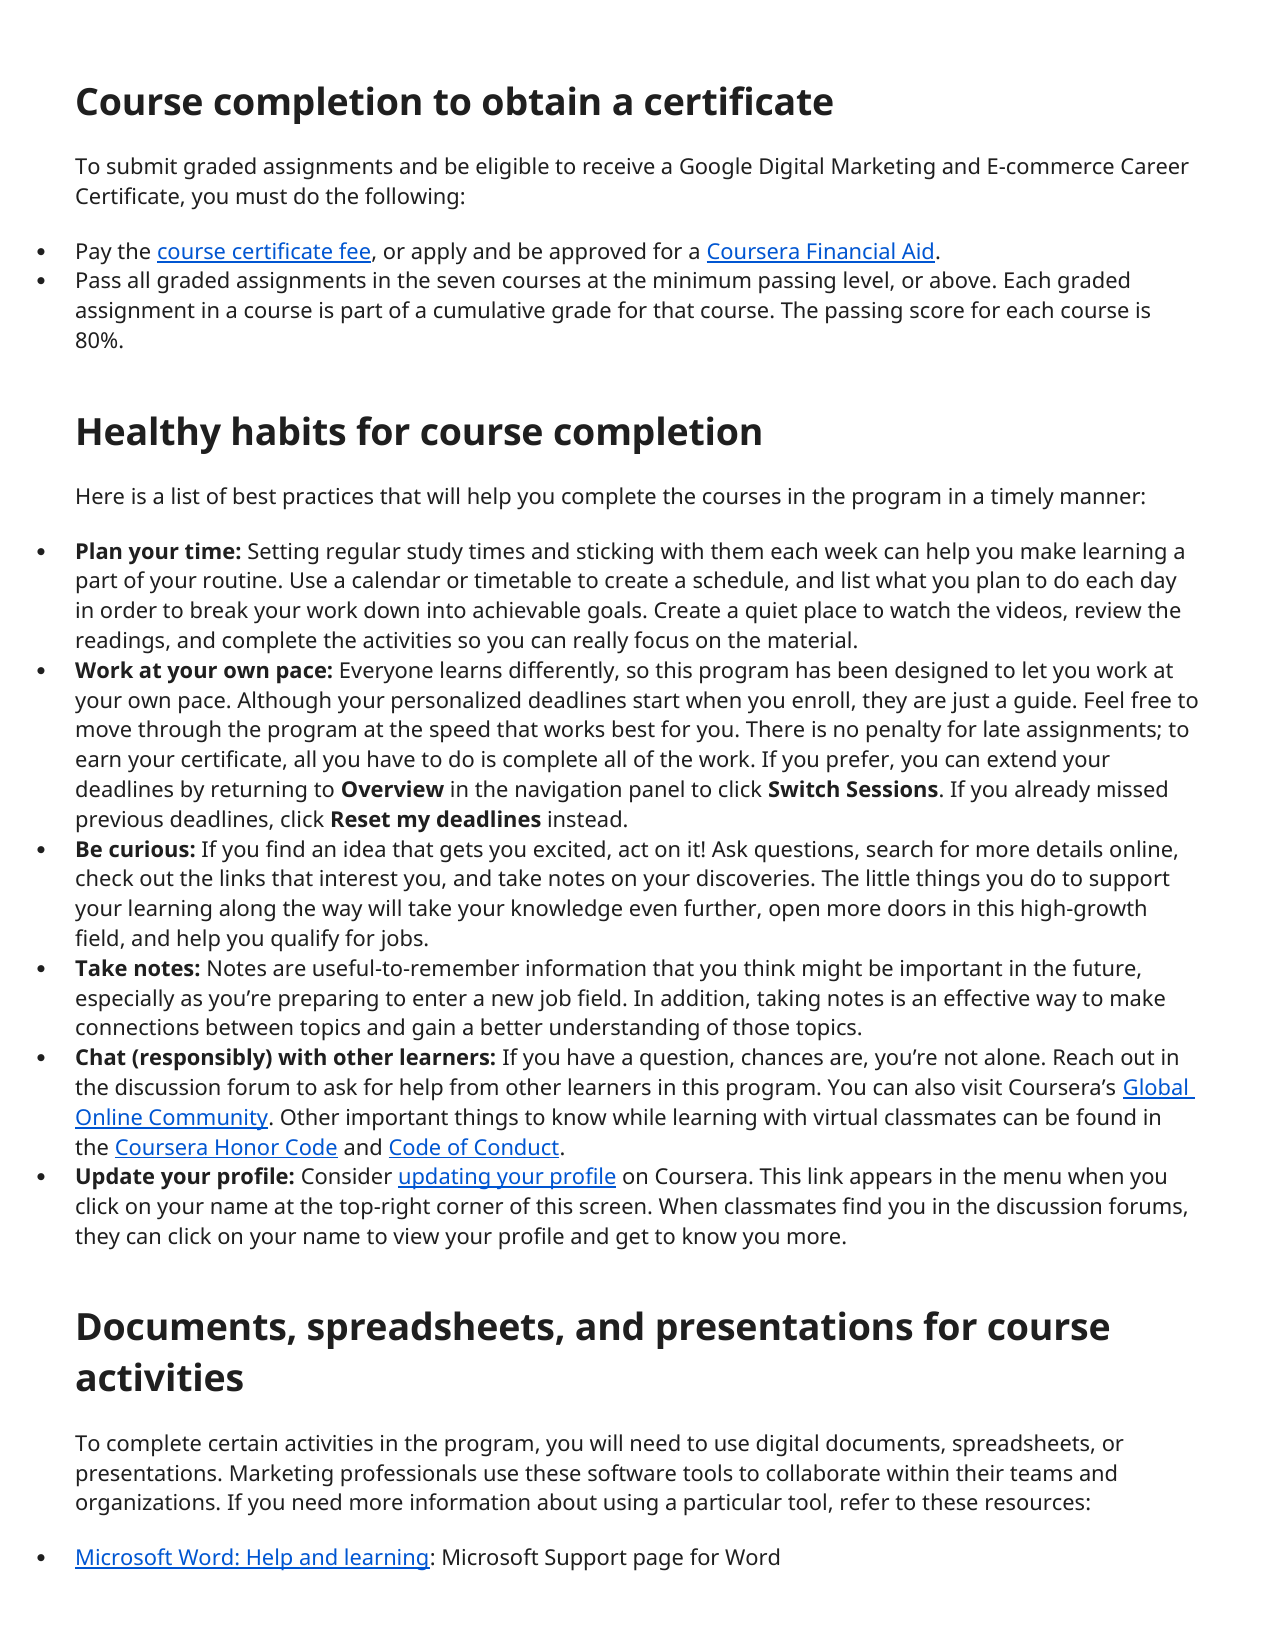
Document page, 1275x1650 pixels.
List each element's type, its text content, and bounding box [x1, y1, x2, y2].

subtitle Healthy habits for course completion [75, 405, 1200, 456]
list Update your profile: Consider updating your profile on Coursera. This link appears in the menu when you click on your name at the top-right corner of this screen. When classmates find you in the discussion forums, they can click on your name to view your profile and get to know you more. [37, 1161, 1200, 1251]
list Take notes: Notes are useful-to-remember information that you think might be important in the future, especially as you’re preparing to enter a new job field. In addition, taking notes is an effective way to make connections between topics and gain a better understanding of those topics. [37, 953, 1200, 1042]
list Chat (responsibly) with other learners: If you have a question, chances are, you’re not alone. Reach out in the discussion forum to ask for help from other learners in this program. You can also visit Coursera’s Global Online Community. Other important things to know while learning with virtual classmates can be found in the Coursera Honor Code and Code of Conduct. [37, 1042, 1200, 1161]
text To complete certain activities in the program, you will need to use digital documents, spreadsheets, or presentations. Marketing professionals use these software tools to collaborate within their teams and organizations. If you need more information about using a particular tool, refer to these resources: [75, 1428, 1200, 1517]
list Microsoft Word: Help and learning: Microsoft Support page for Word [37, 1542, 1200, 1572]
subtitle Course completion to obtain a certificate [75, 75, 1200, 126]
list Be curious: If you find an idea that gets you excited, act on it! Ask questions, search for more details online, check out the links that interest you, and take notes on your discoveries. The little things you do to support your learning along the way will take your knowledge even further, open more doors in this high-growth field, and help you qualify for jobs. [37, 833, 1200, 953]
list Work at your own pace: Everyone learns differently, so this program has been designed to let you work at your own pace. Although your personalized deadlines start when you enroll, they are just a guide. Feel free to move through the program at the speed that works best for you. There is no penalty for late assignments; to earn your certificate, all you have to do is complete all of the work. If you prefer, you can extend your deadlines by returning to Overview in the navigation panel to click Switch Sessions. If you already missed previous deadlines, click Reset my deadlines instead. [37, 655, 1200, 833]
list Pass all graded assignments in the seven courses at the minimum passing level, or above. Each graded assignment in a course is part of a cumulative grade for that course. The passing score for each course is 80%. [37, 265, 1200, 355]
list Plan your time: Setting regular study times and sticking with them each week can help you make learning a part of your routine. Use a calendar or timetable to create a schedule, and list what you plan to do each day in order to break your work down into achievable goals. Create a quiet place to watch the videos, review the readings, and complete the activities so you can really focus on the material. [37, 536, 1200, 655]
subtitle Documents, spreadsheets, and presentations for course activities [75, 1301, 1200, 1403]
text To submit graded assignments and be eligible to receive a Google Digital Marketing and E-commerce Career Certificate, you must do the following: [75, 151, 1200, 211]
list Pay the course certificate fee, or apply and be approved for a Coursera Financial Aid. [37, 236, 1200, 265]
text Here is a list of best practices that will help you complete the courses in the program in a timely manner: [75, 481, 1200, 511]
